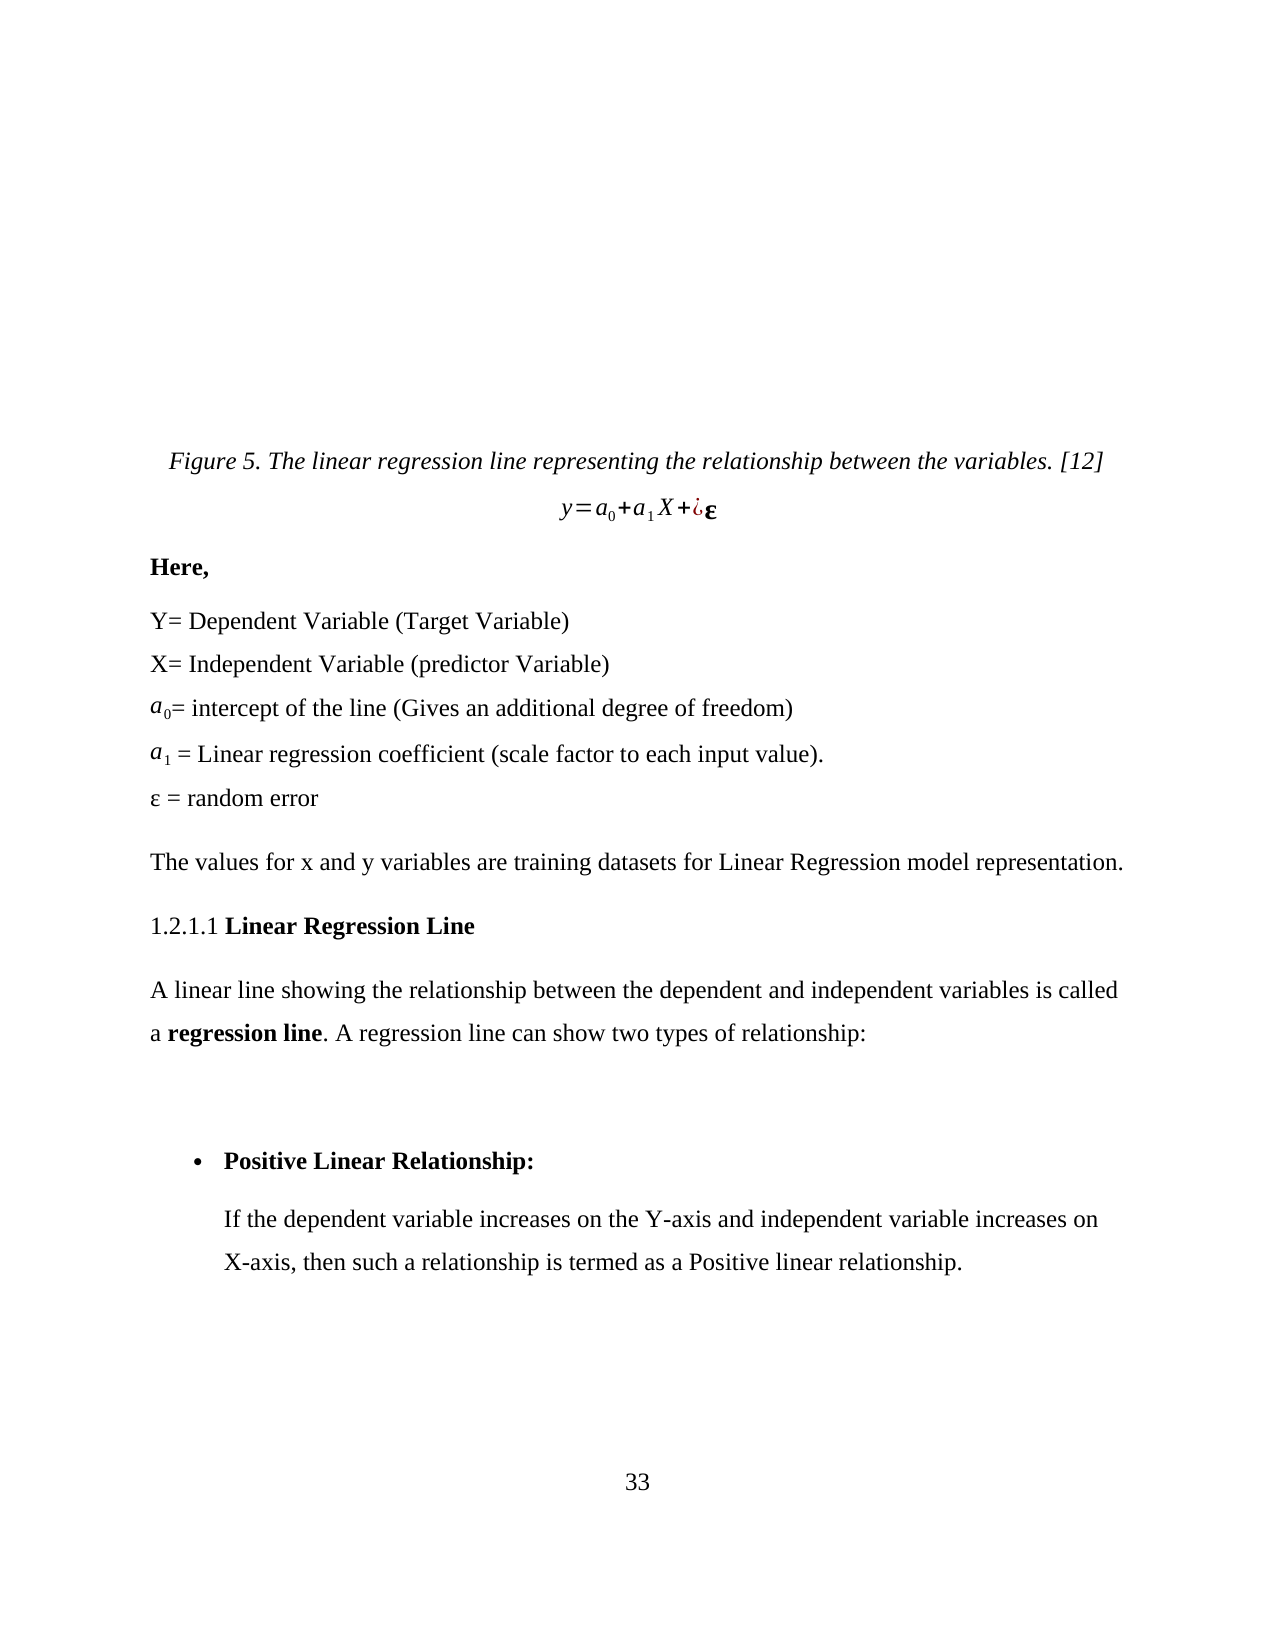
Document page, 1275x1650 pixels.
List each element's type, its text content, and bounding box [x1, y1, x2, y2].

text Here, [150, 552, 1125, 581]
text ε [150, 492, 1125, 526]
text If the dependent variable increases on the Y-axis and independent variable increases on X-axis, then such a relationship is termed as a Positive linear relationship. [224, 1204, 1125, 1276]
text 1.2.1.1 Linear Regression Line [150, 911, 1125, 940]
text Y= Dependent Variable (Target Variable) X= Independent Variable (predictor Variable) = intercept of the line (Gives an additional degree of freedom) = Linear regression coefficient (scale factor to each input value). ε = random error [150, 606, 1125, 812]
text The values for x and y variables are training datasets for Linear Regression model representation. [150, 847, 1125, 876]
text A linear line showing the relationship between the dependent and independent variables is called a regression line. A regression line can show two types of relationship: [150, 975, 1125, 1047]
list Positive Linear Relationship: [194, 1146, 1125, 1175]
